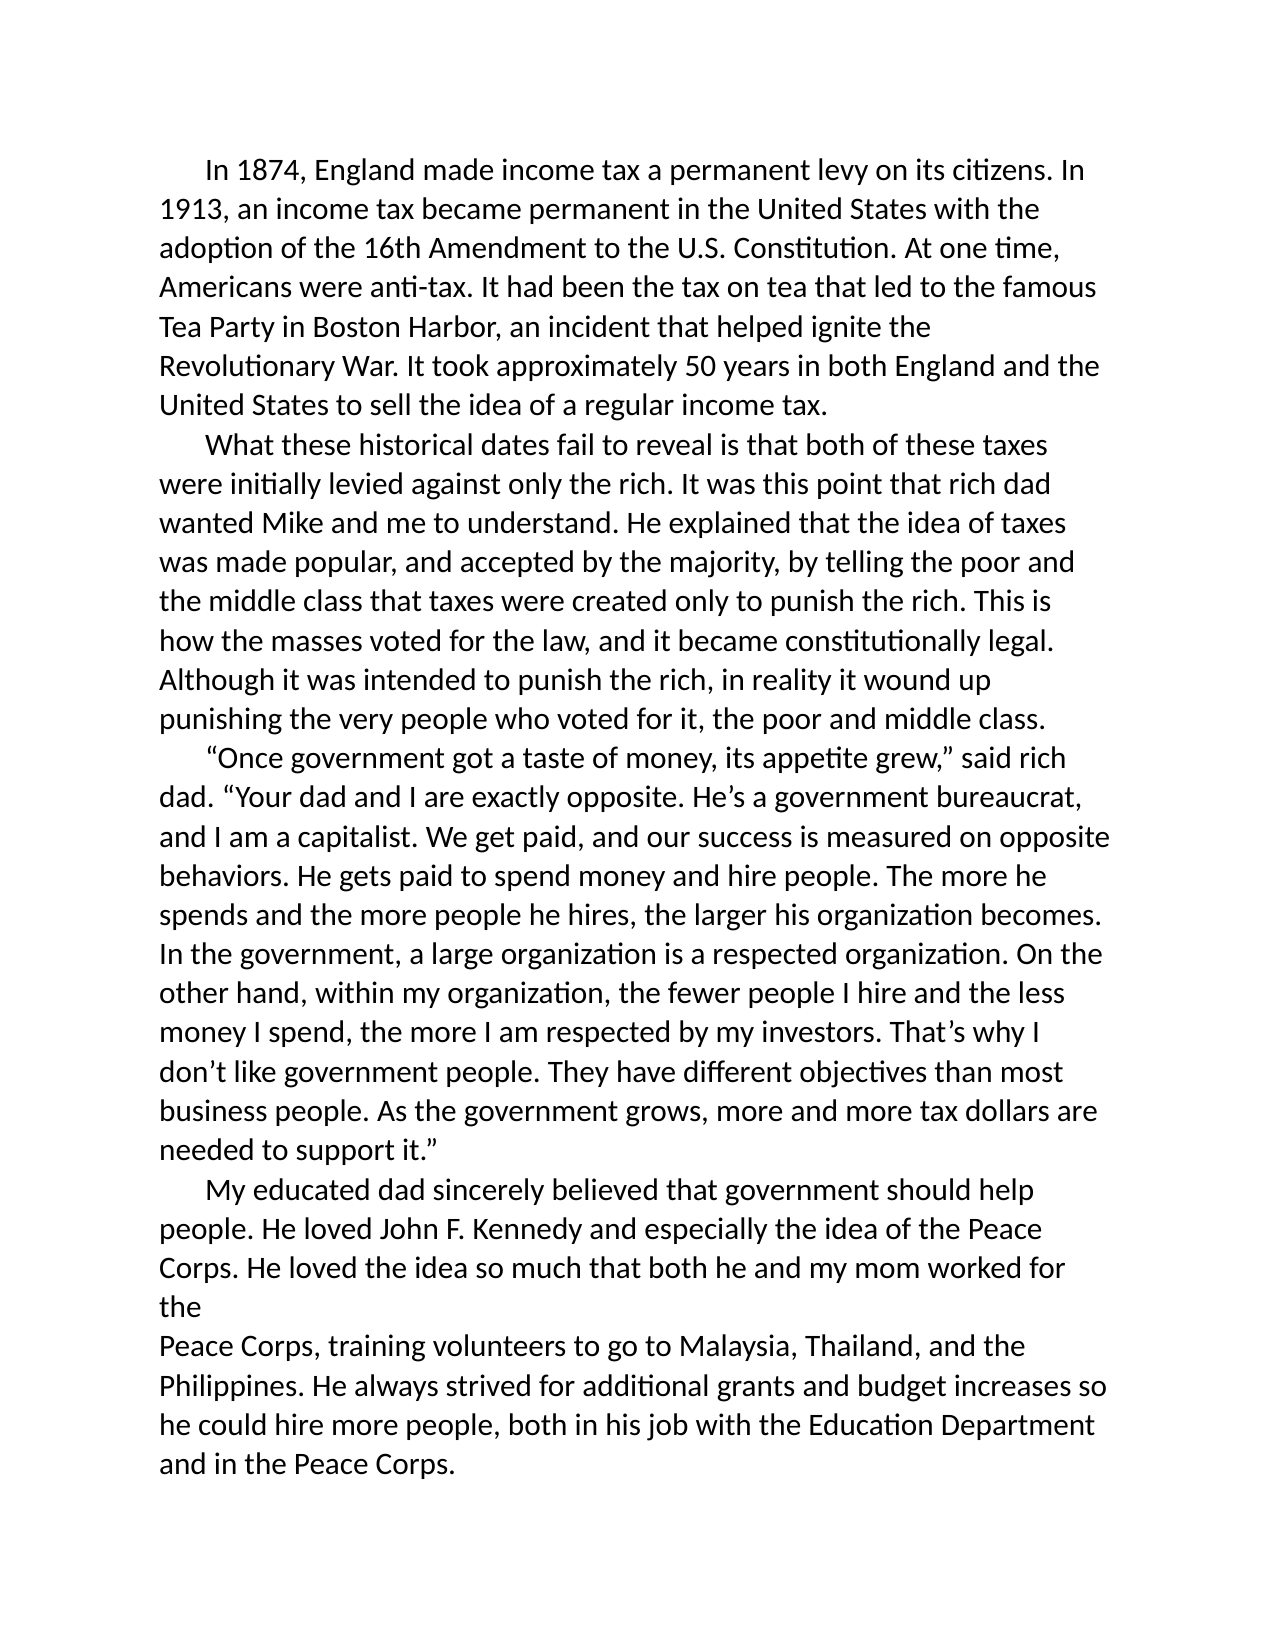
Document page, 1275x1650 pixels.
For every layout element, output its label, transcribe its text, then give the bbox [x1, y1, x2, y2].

text “Once government got a taste of money, its appetite grew,” said rich dad. “Your dad and I are exactly opposite. He’s a government bureaucrat, and I am a capitalist. We get paid, and our success is measured on opposite behaviors. He gets paid to spend money and hire people. The more he spends and the more people he hires, the larger his organization becomes. In the government, a large organization is a respected organization. On the other hand, within my organization, the fewer people I hire and the less money I spend, the more I am respected by my investors. That’s why I don’t like government people. They have different objectives than most business people. As the government grows, more and more tax dollars are needed to support it.” [159, 738, 1113, 1168]
text What these historical dates fail to reveal is that both of these taxes were initially levied against only the rich. It was this point that rich dad wanted Mike and me to understand. He explained that the idea of taxes was made popular, and accepted by the majority, by telling the poor and the middle class that taxes were created only to punish the rich. This is how the masses voted for the law, and it became constitutionally legal. Although it was intended to punish the rich, in reality it wound up punishing the very people who voted for it, the poor and middle class. [159, 425, 1113, 737]
text In 1874, England made income tax a permanent levy on its citizens. In 1913, an income tax became permanent in the United States with the adoption of the 16th Amendment to the U.S. Constitution. At one time, Americans were anti-tax. It had been the tax on tea that led to the famous [159, 150, 1113, 306]
text Peace Corps, training volunteers to go to Malaysia, Thailand, and the Philippines. He always strived for additional grants and budget increases so he could hire more people, both in his job with the Education Department and in the Peace Corps. [159, 1327, 1113, 1482]
text Tea Party in Boston Harbor, an incident that helped ignite the Revolutionary War. It took approximately 50 years in both England and the United States to sell the idea of a regular income tax. [159, 307, 1113, 423]
text My educated dad sincerely believed that government should help people. He loved John F. Kennedy and especially the idea of the Peace Corps. He loved the idea so much that both he and my mom worked for the [159, 1169, 1113, 1325]
